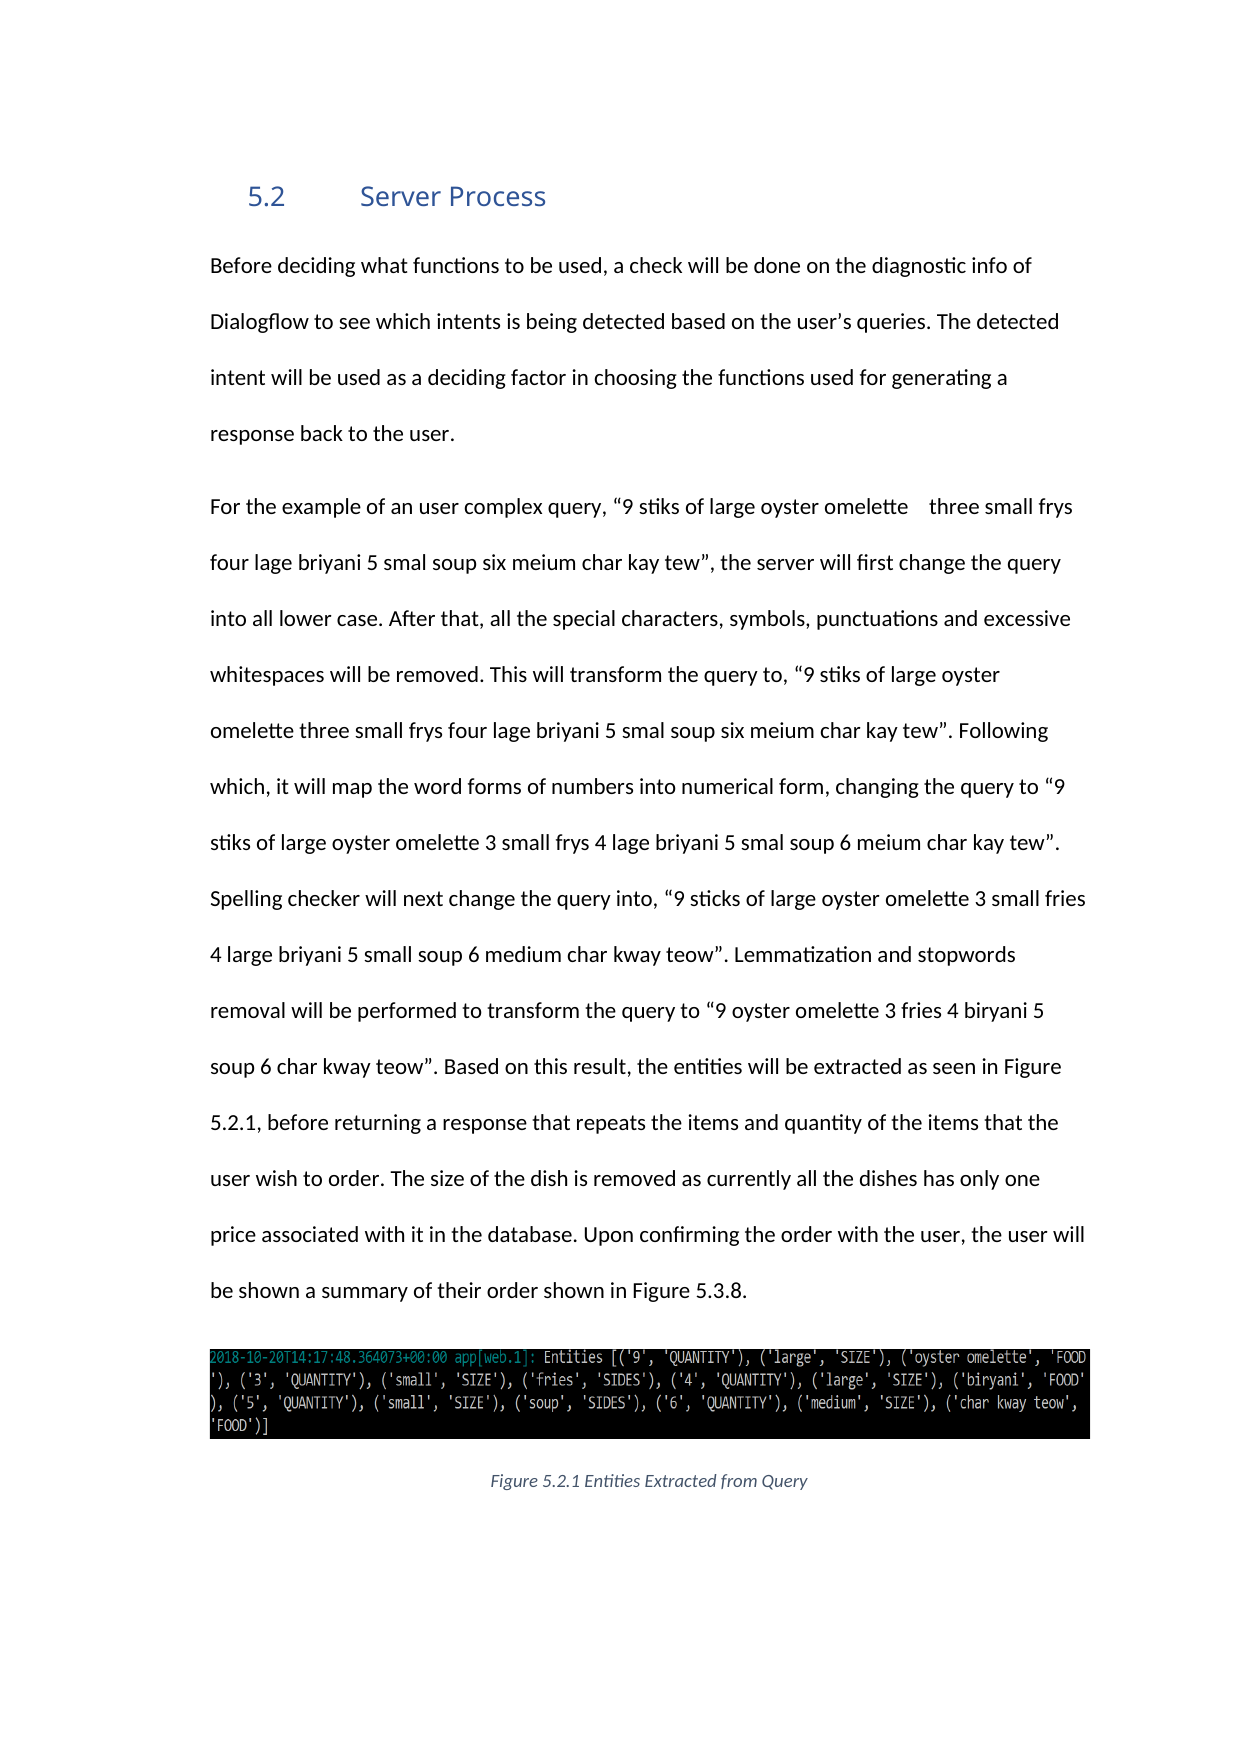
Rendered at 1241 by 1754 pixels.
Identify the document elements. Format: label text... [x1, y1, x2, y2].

picture [209, 1349, 1091, 1439]
text Before deciding what functions to be used, a check will be done on the diagnostic info of Dialogflow to see which intents is being detected based on the user’s queries. The detected intent will be used as a deciding factor in choosing the functions used for generating a response back to the user. [210, 251, 1090, 447]
text Figure 5.2.1 Entities Extracted from Query [210, 1470, 1090, 1493]
subtitle Server Process [247, 177, 1090, 214]
text For the example of an user complex query, “9 stiks of large oyster omelette three small frys four lage briyani 5 smal soup six meium char kay tew”, the server will first change the query into all lower case. After that, all the special characters, symbols, punctuations and excessive whitespaces will be removed. This will transform the query to, “9 stiks of large oyster omelette three small frys four lage briyani 5 smal soup six meium char kay tew”. Following which, it will map the word forms of numbers into numerical form, changing the query to “9 stiks of large oyster omelette 3 small frys 4 lage briyani 5 smal soup 6 meium char kay tew”. Spelling checker will next change the query into, “9 sticks of large oyster omelette 3 small fries 4 large briyani 5 small soup 6 medium char kway teow”. Lemmatization and stopwords removal will be performed to transform the query to “9 oyster omelette 3 fries 4 biryani 5 soup 6 char kway teow”. Based on this result, the entities will be extracted as seen in Figure 5.2.1, before returning a response that repeats the items and quantity of the items that the user wish to order. The size of the dish is removed as currently all the dishes has only one price associated with it in the database. Upon confirming the order with the user, the user will be shown a summary of their order shown in Figure 5.3.8. [210, 492, 1090, 1304]
